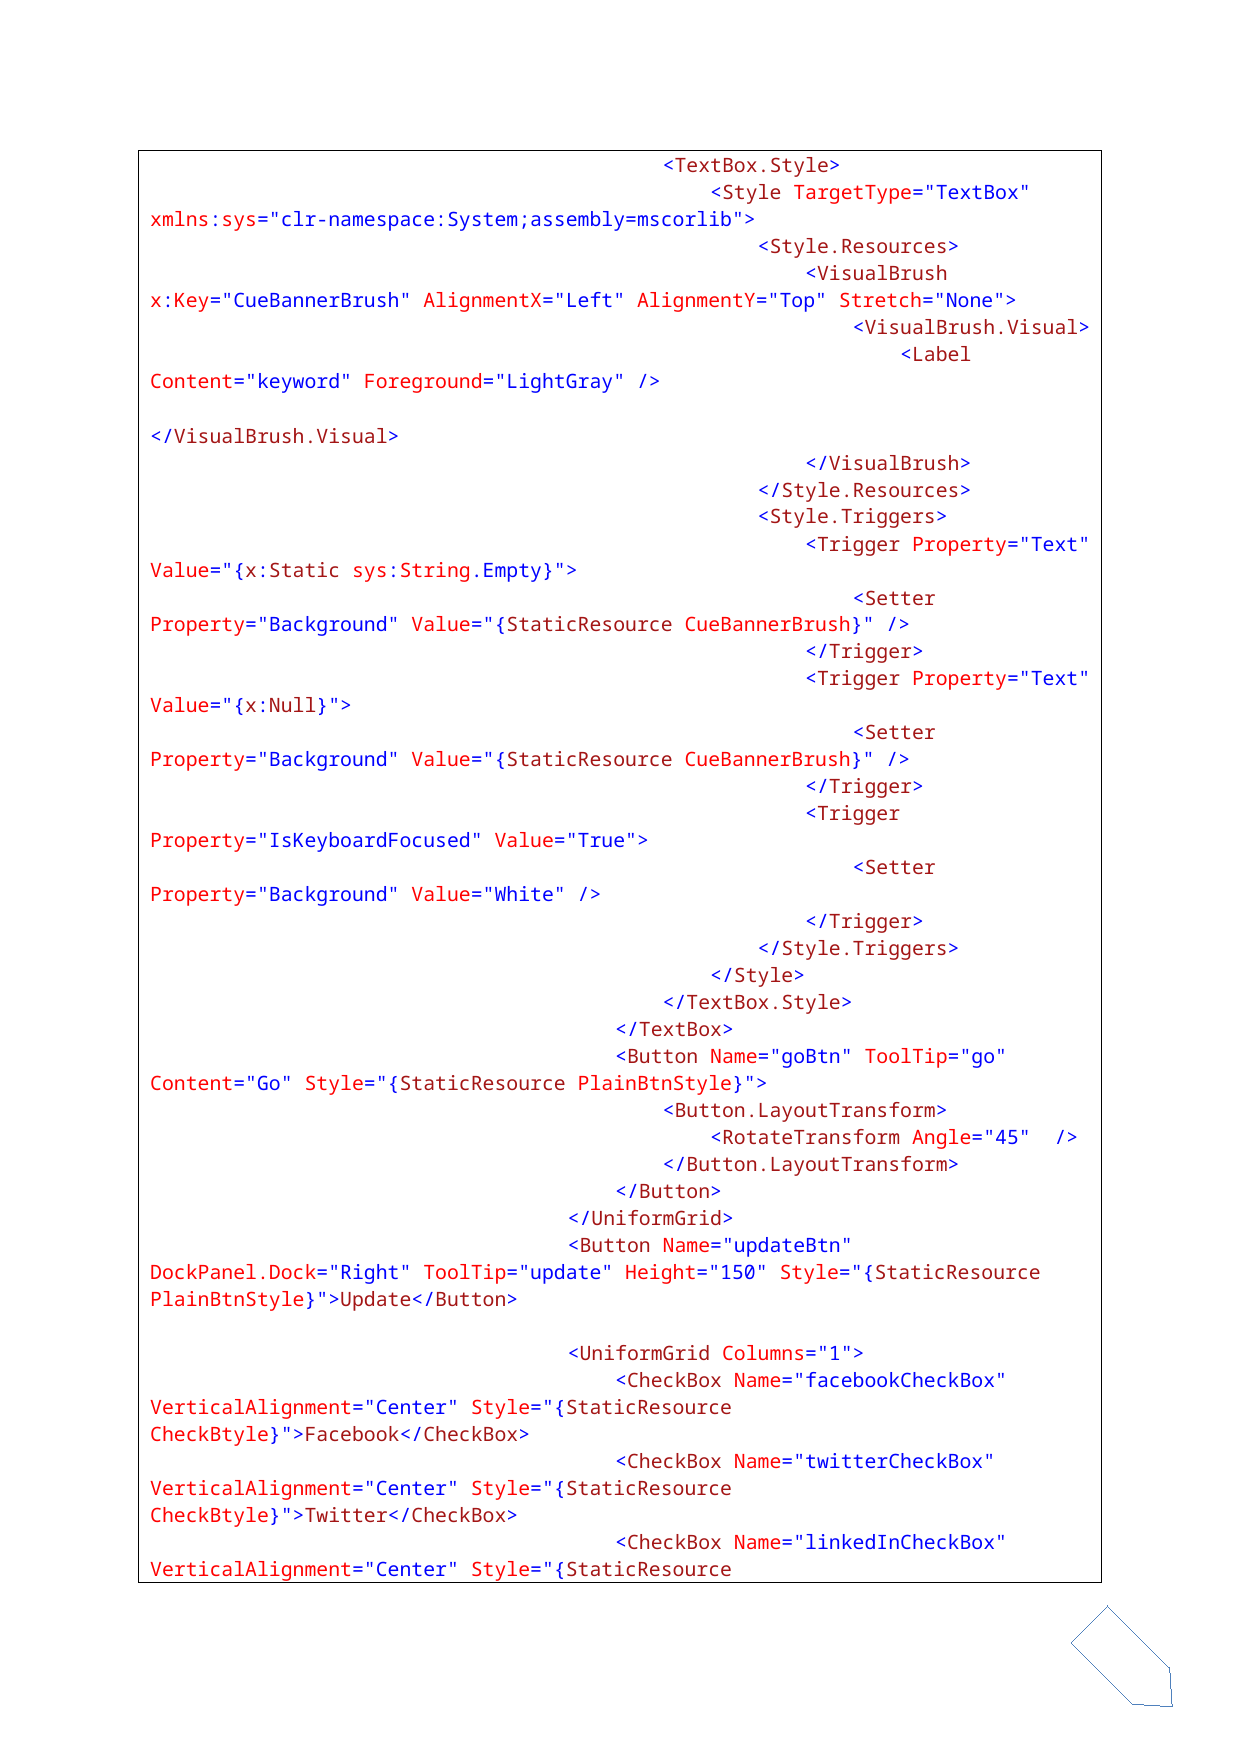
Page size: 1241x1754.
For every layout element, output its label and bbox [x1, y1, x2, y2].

table_cell [139, 151, 1101, 1582]
